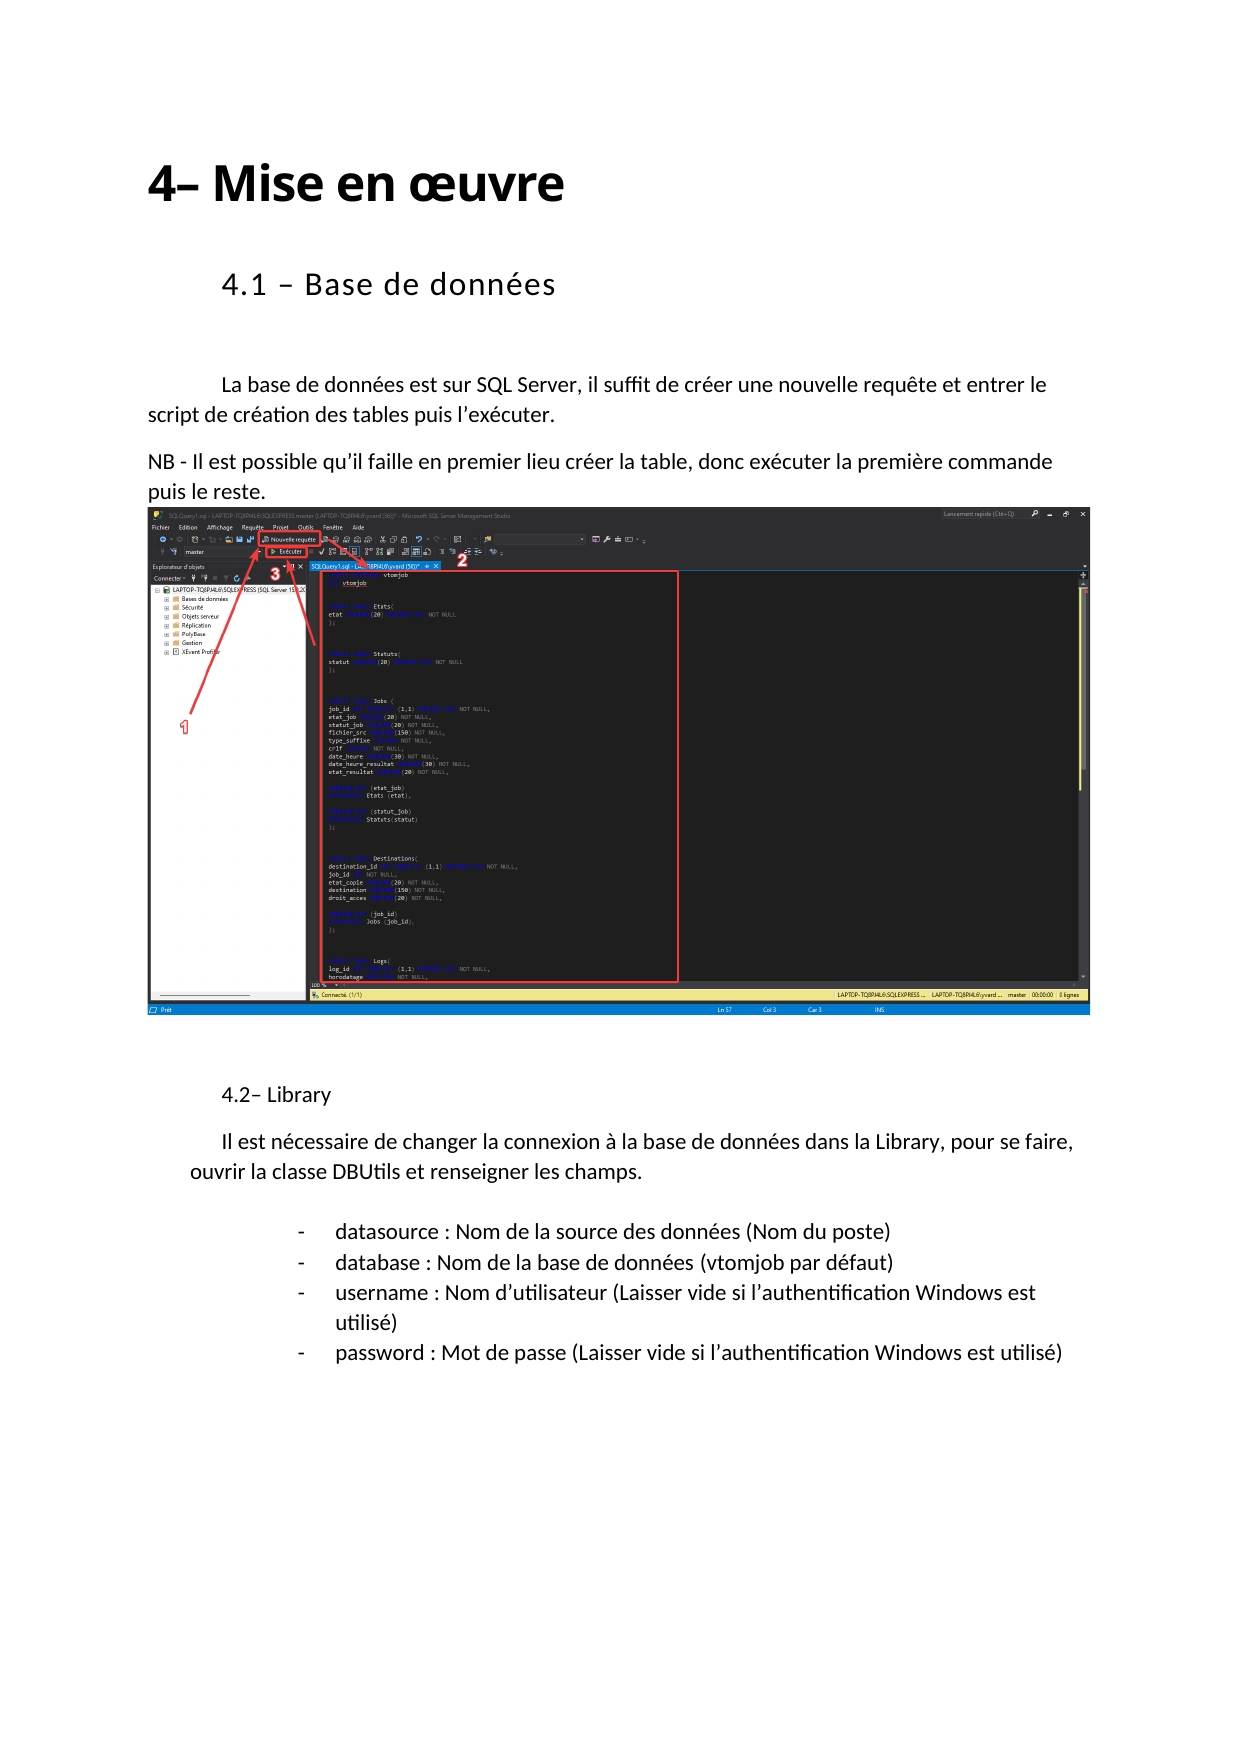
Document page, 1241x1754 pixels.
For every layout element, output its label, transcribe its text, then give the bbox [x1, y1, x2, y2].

title 4– Mise en œuvre [148, 148, 1093, 216]
list datasource : Nom de la source des données (Nom du poste) [298, 1217, 1093, 1245]
list password : Mot de passe (Laisser vide si l’authentification Windows est utilisé) [298, 1338, 1093, 1366]
list username : Nom d’utilisateur (Laisser vide si l’authentification Windows est utilisé) [298, 1278, 1093, 1336]
text 4.2– Library [221, 1080, 1093, 1108]
list Il est nécessaire de changer la connexion à la base de données dans la Library, pour se faire, ouvrir la classe DBUtils et renseigner les champs. [190, 1127, 1093, 1185]
picture [147, 507, 1091, 1015]
text La base de données est sur SQL Server, il suffit de créer une nouvelle requête et entrer le script de création des tables puis l’exécuter. [148, 370, 1093, 428]
subtitle 4.1 – Base de données [148, 263, 1093, 303]
list database : Nom de la base de données (vtomjob par défaut) [298, 1248, 1093, 1276]
